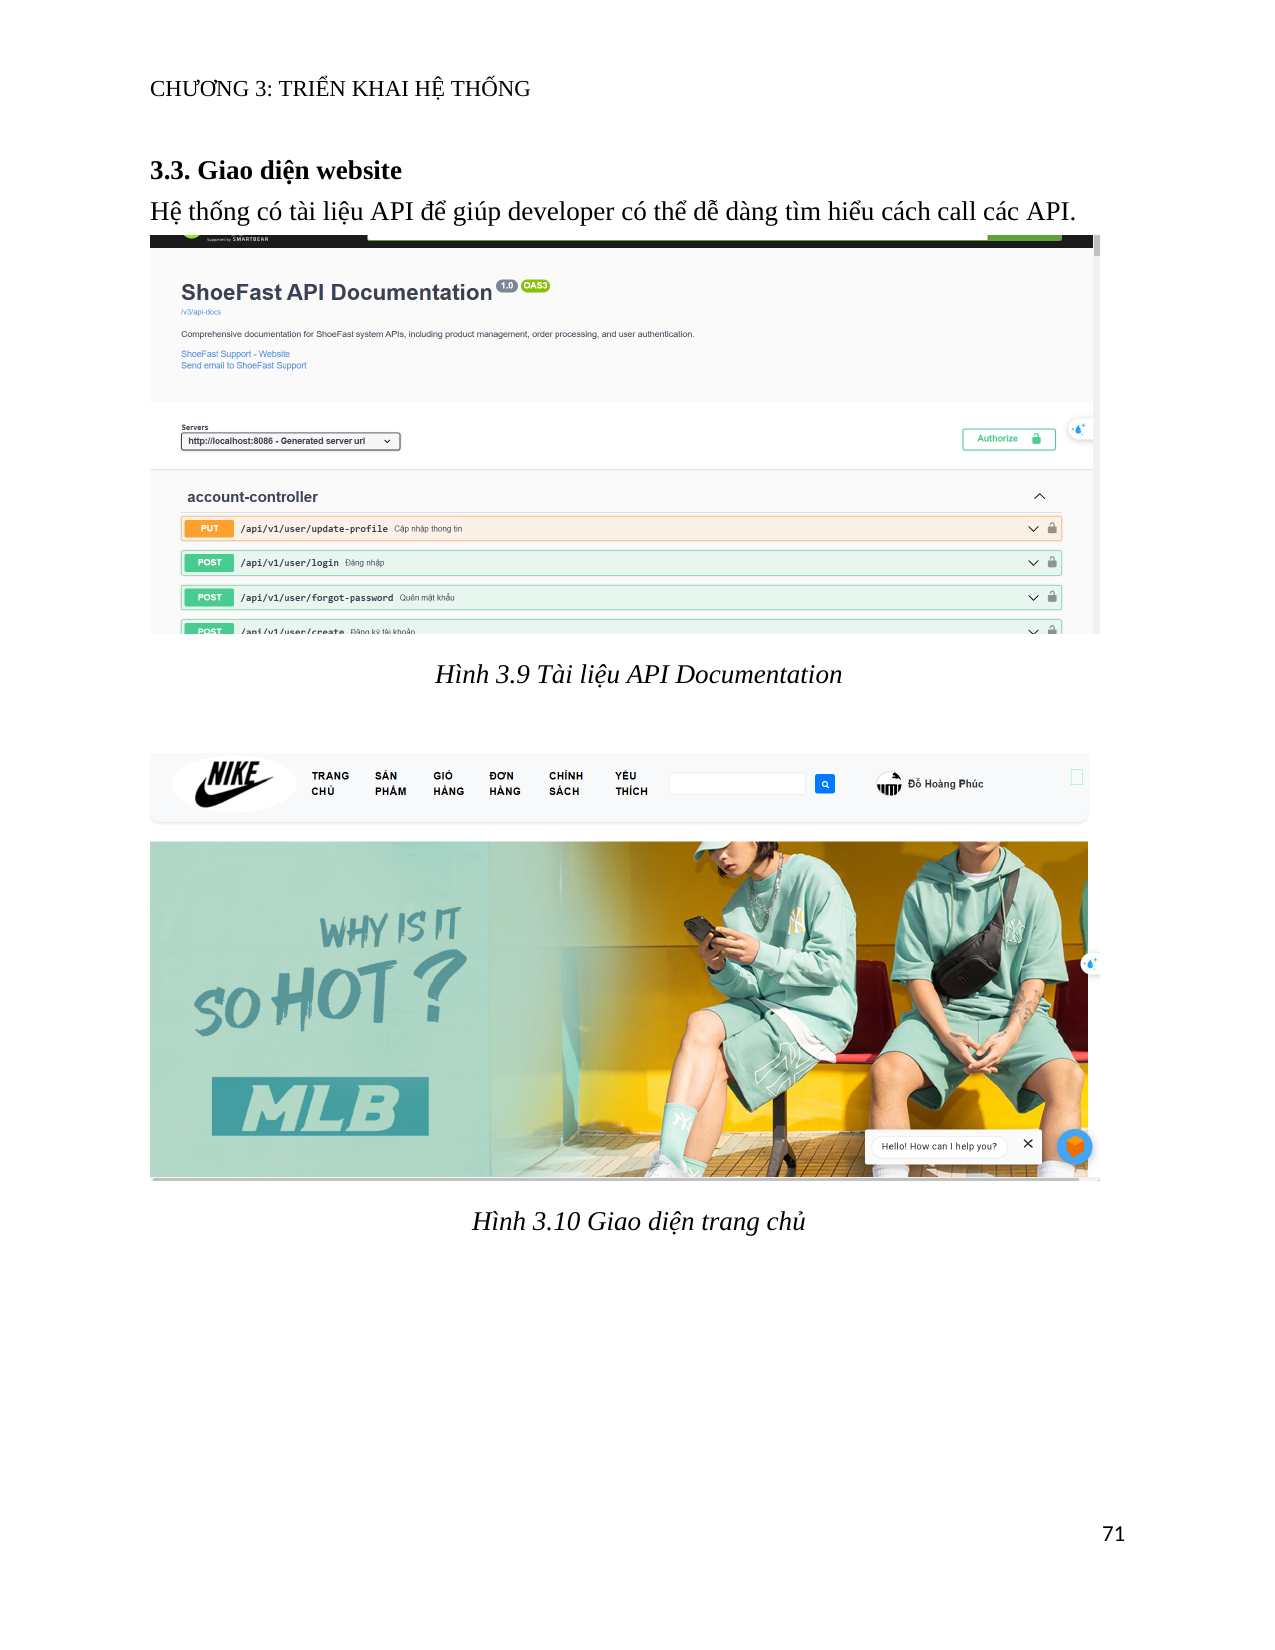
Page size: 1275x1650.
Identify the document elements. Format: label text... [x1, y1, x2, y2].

subtitle 3.3. Giao diện website [150, 154, 1125, 185]
picture [150, 235, 1100, 634]
picture [150, 753, 1100, 1181]
text Hệ thống có tài liệu API để giúp developer có thể dễ dàng tìm hiểu cách call các API. [150, 194, 1125, 226]
text Hình 3.10 Giao diện trang chủ [151, 1205, 1125, 1236]
text Hình 3.9 Tài liệu API Documentation [151, 659, 1125, 690]
